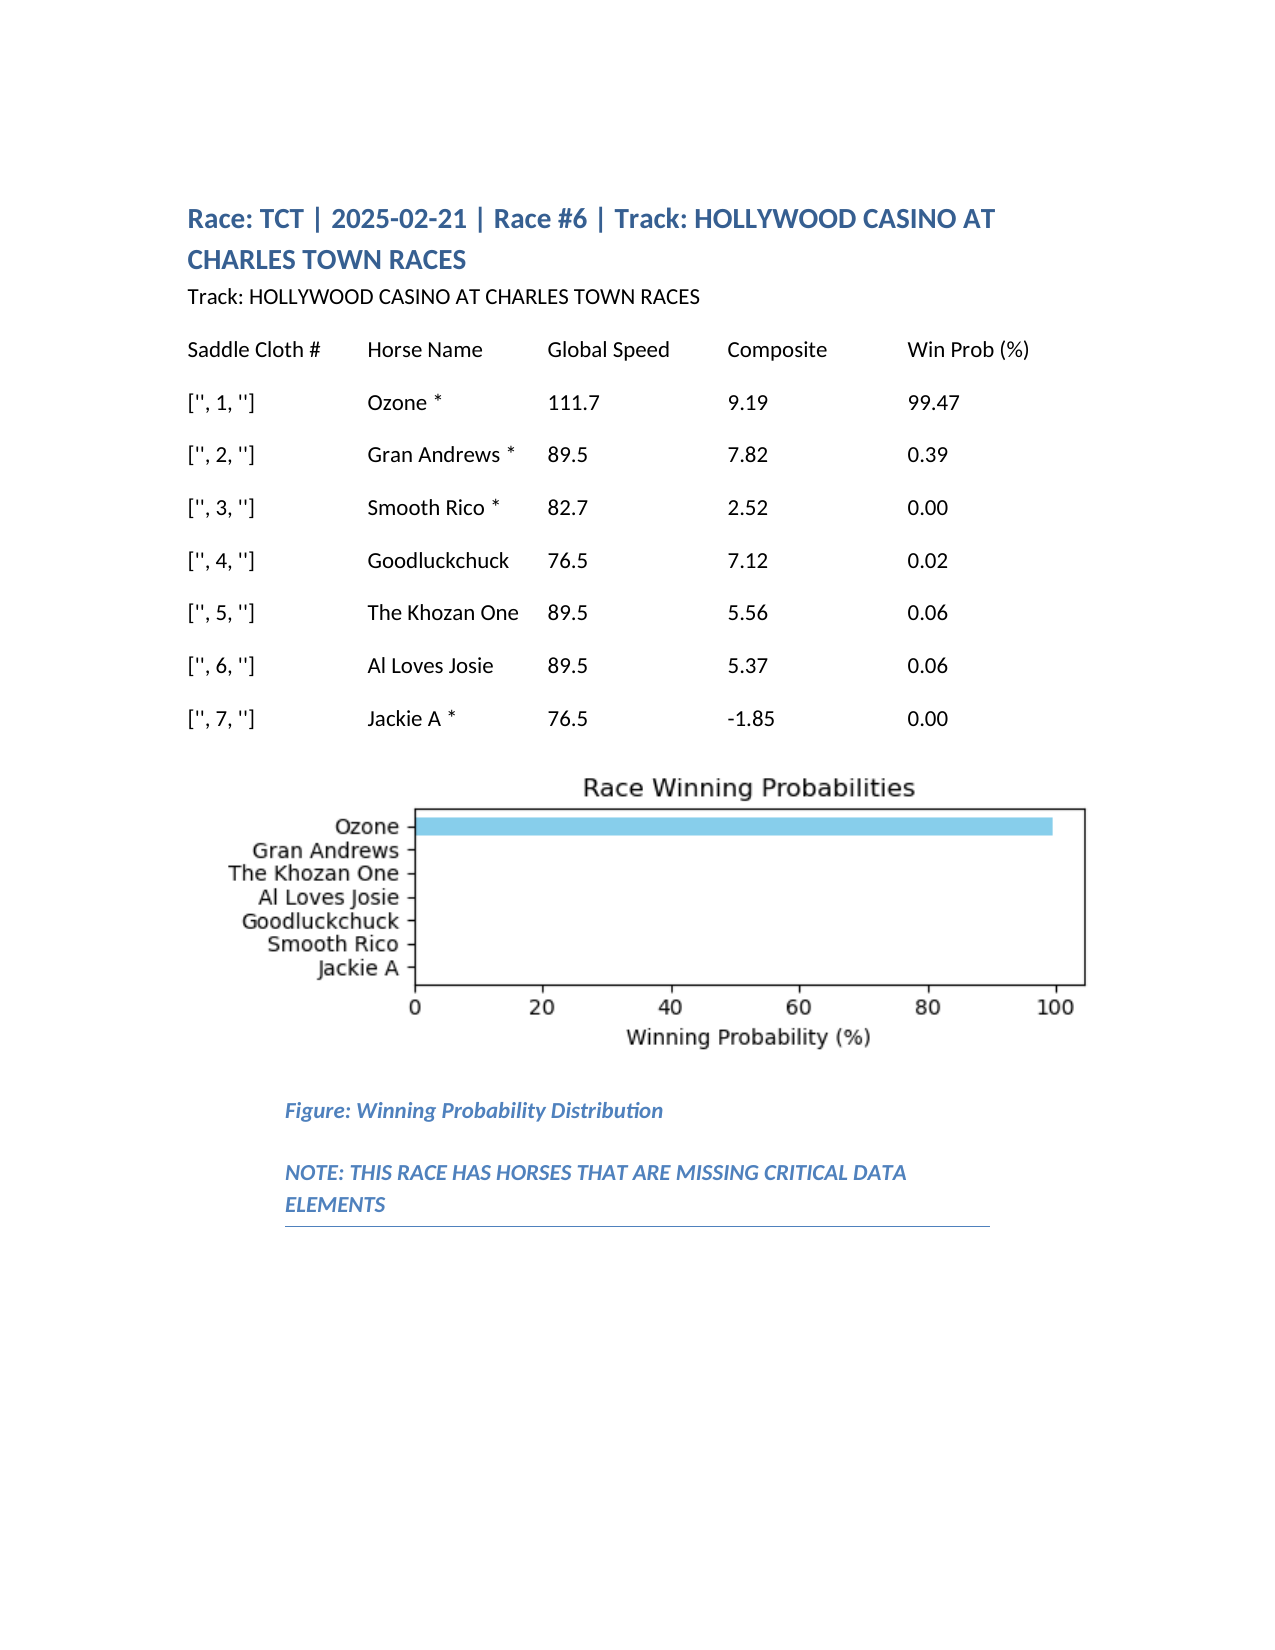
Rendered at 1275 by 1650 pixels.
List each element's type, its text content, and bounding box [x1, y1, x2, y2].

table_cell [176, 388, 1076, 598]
subtitle Race: TCT | 2025-02-21 | Race #6 | Track: HOLLYWOOD CASINO AT CHARLES TOWN RACES [187, 200, 1087, 277]
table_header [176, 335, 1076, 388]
text NOTE: THIS RACE HAS HORSES THAT ARE MISSING CRITICAL DATA ELEMENTS [285, 1158, 990, 1226]
text Figure: Winning Probability Distribution [285, 1097, 990, 1124]
picture [206, 756, 1107, 1072]
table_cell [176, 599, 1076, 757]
text Track: HOLLYWOOD CASINO AT CHARLES TOWN RACES [187, 282, 1087, 310]
